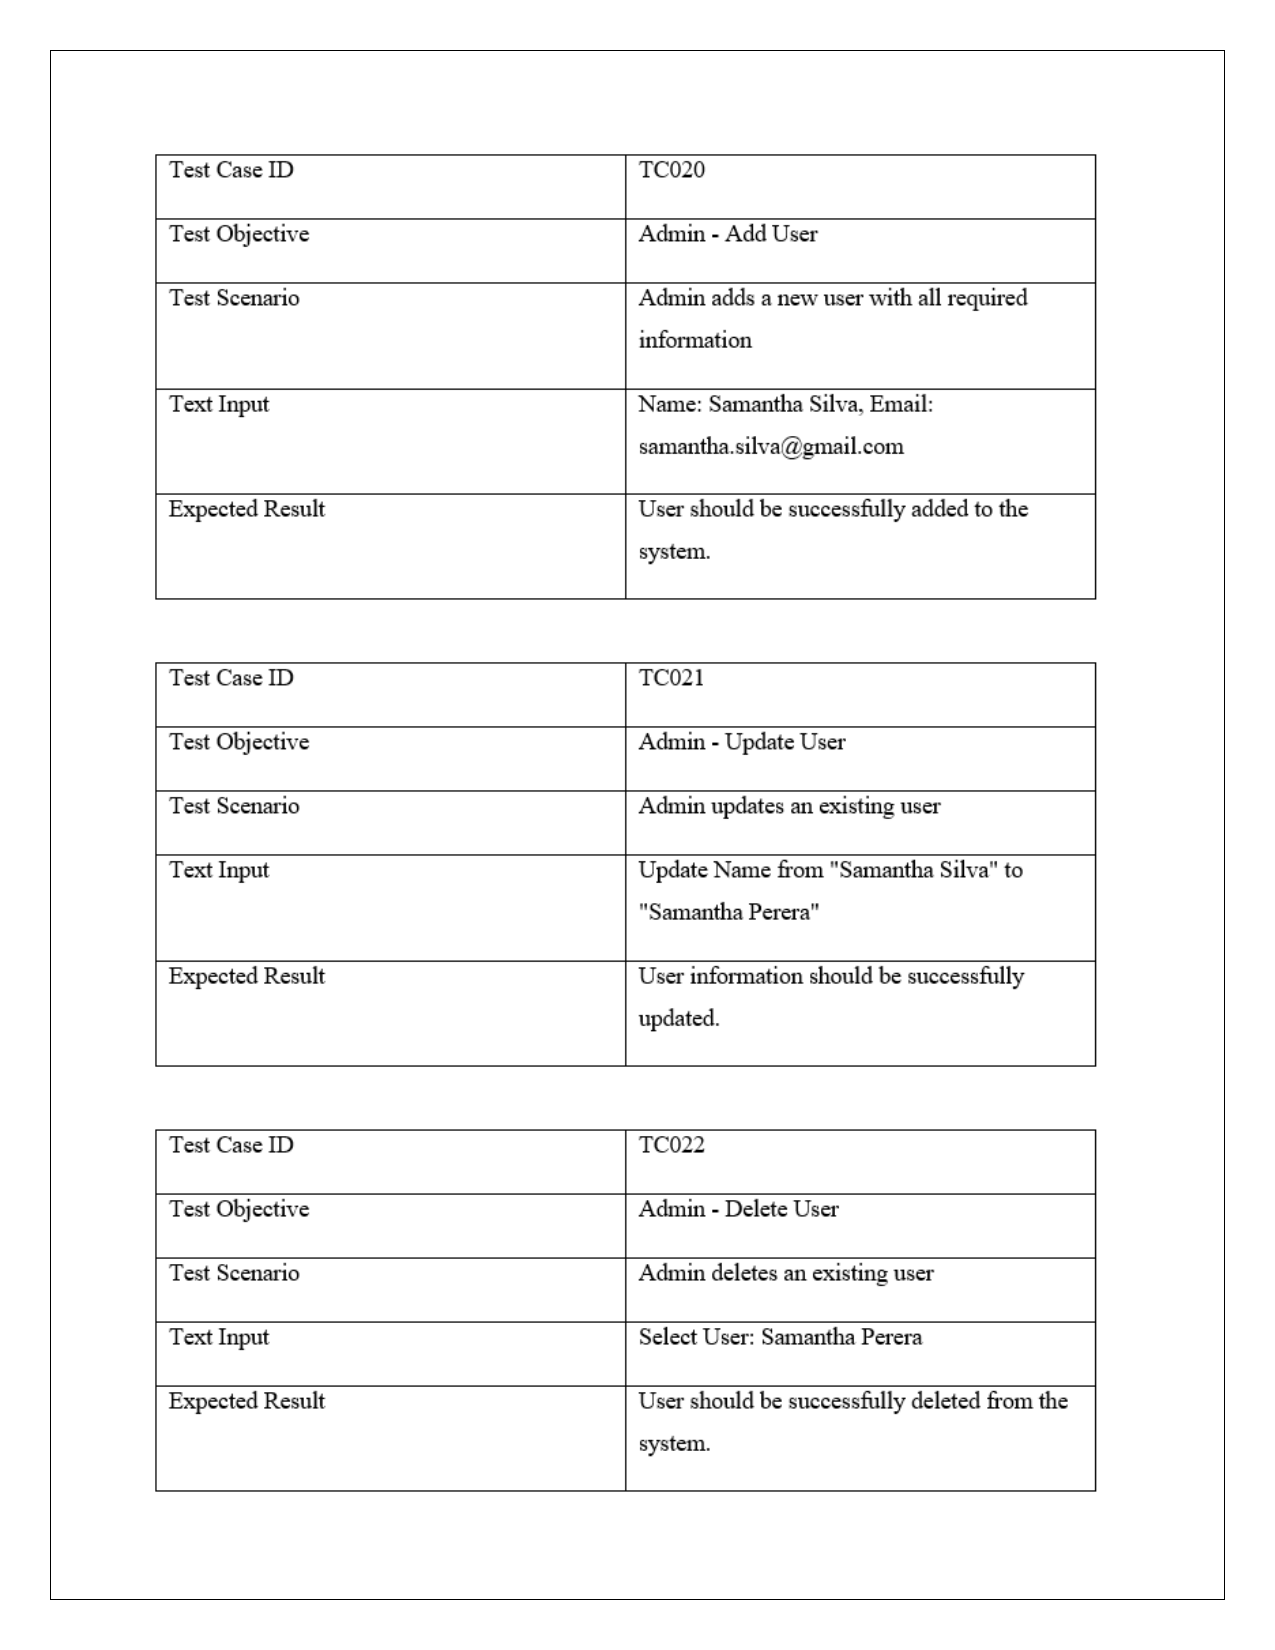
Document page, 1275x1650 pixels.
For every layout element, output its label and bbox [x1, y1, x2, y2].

picture [150, 150, 1106, 1500]
